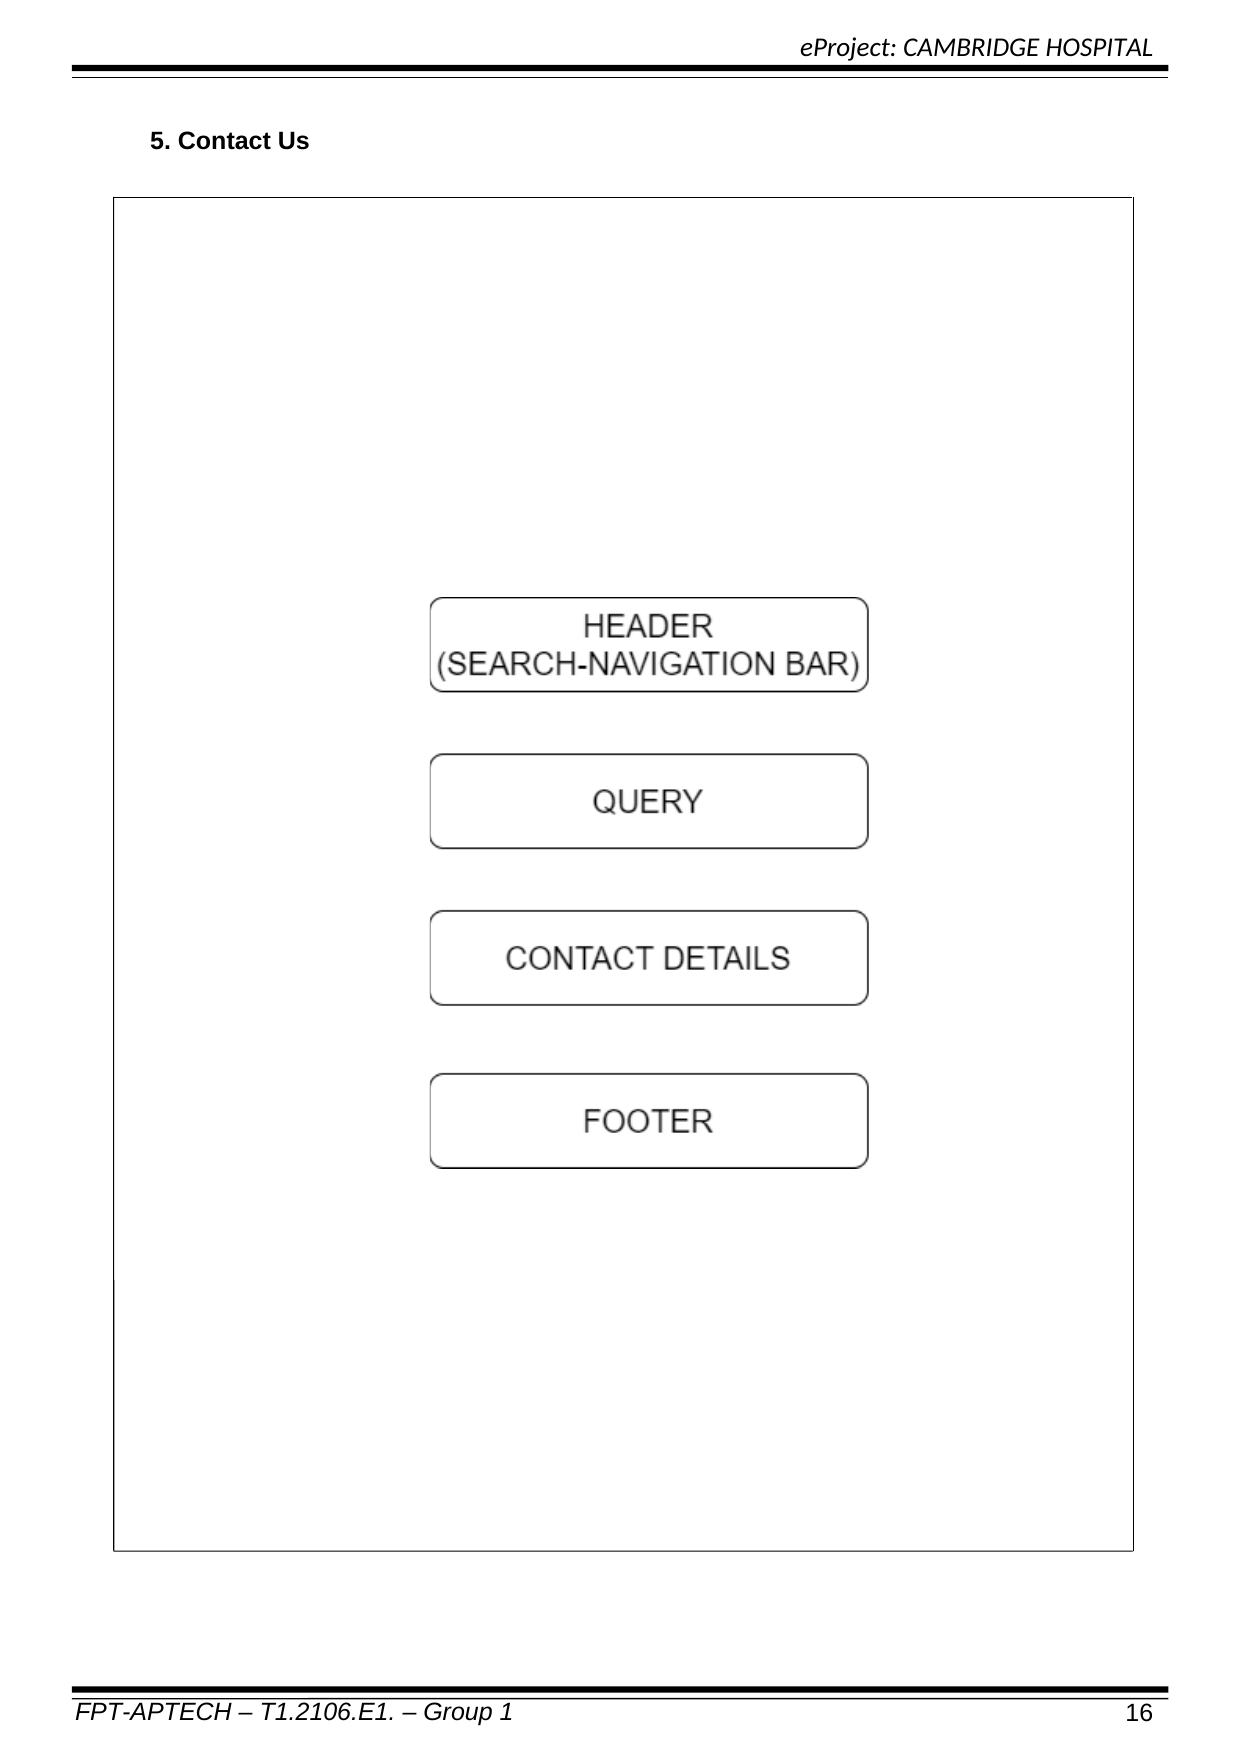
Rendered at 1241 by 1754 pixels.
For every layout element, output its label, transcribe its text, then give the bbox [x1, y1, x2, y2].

text 5. Contact Us [75, 126, 1162, 154]
picture [429, 597, 869, 1169]
